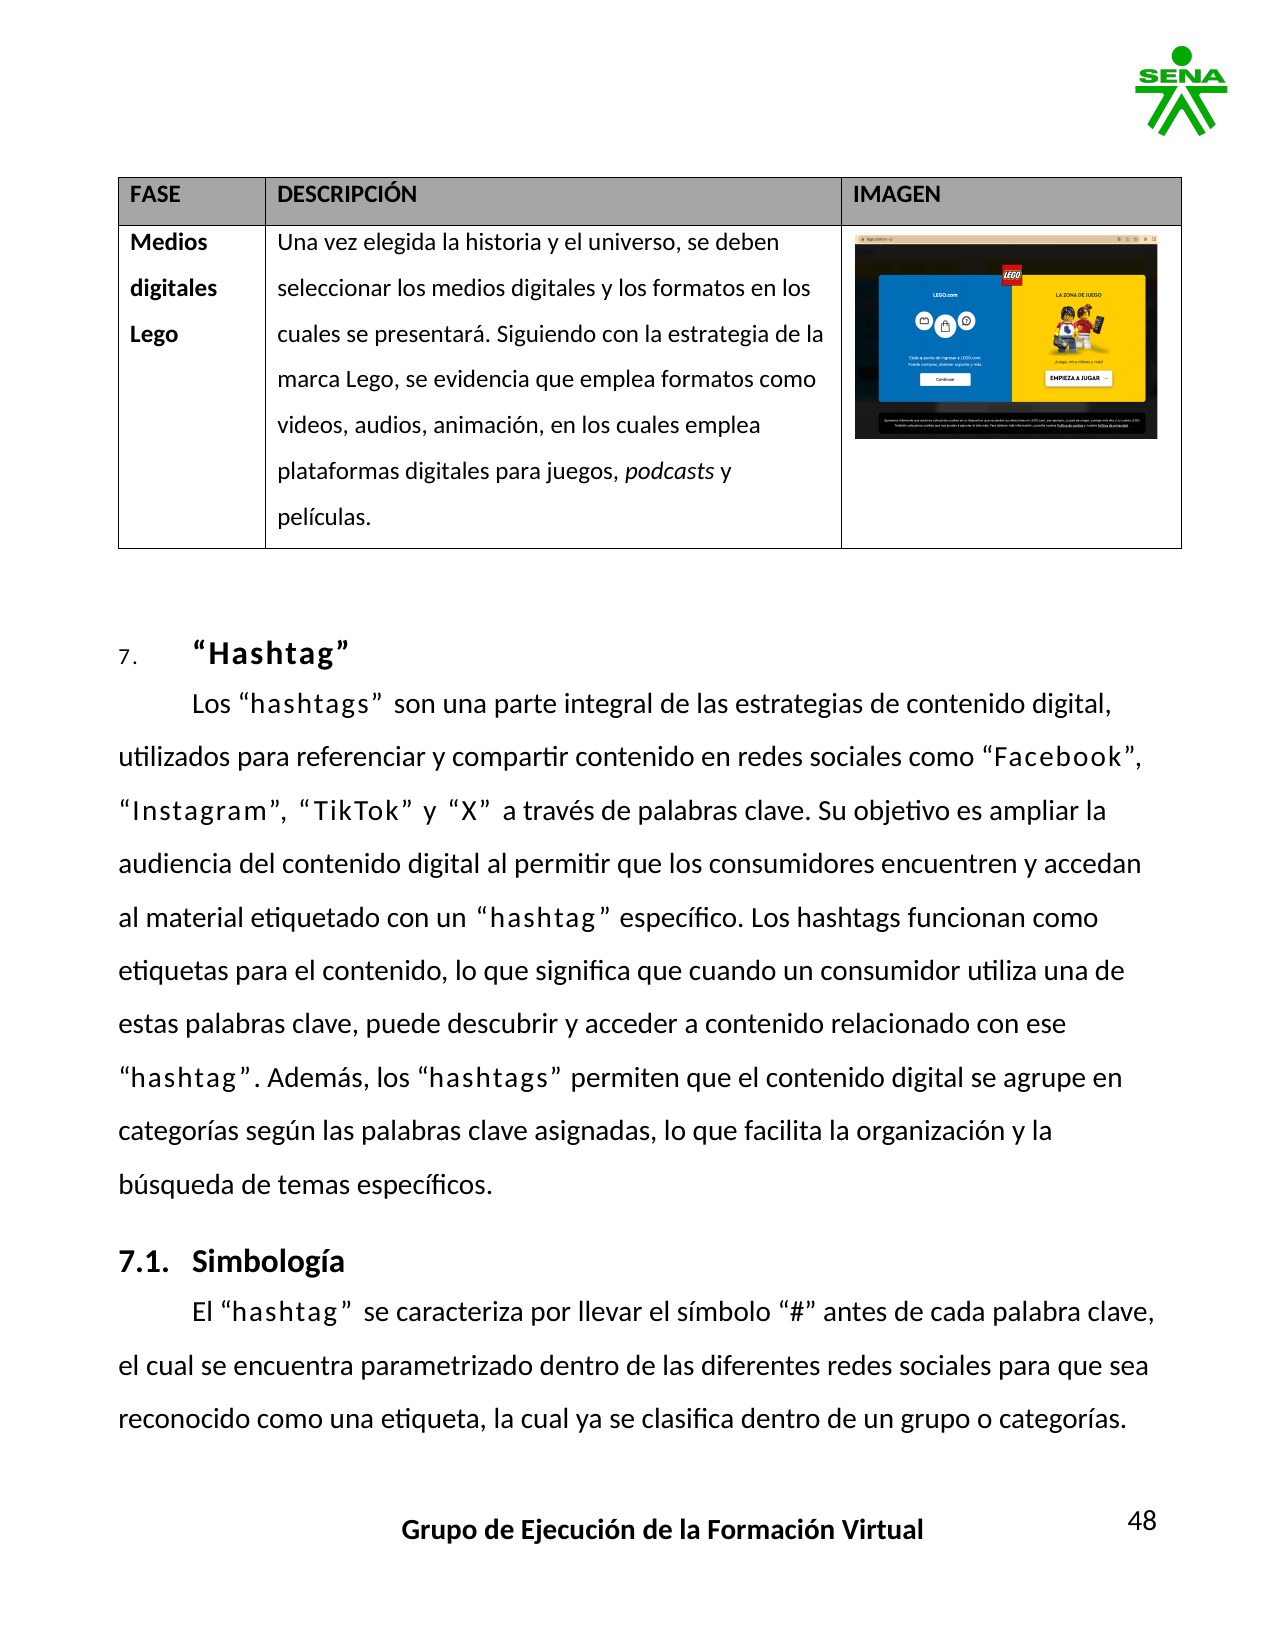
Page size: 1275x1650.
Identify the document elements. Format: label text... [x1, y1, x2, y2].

subtitle Simbología [118, 1240, 1157, 1281]
table_header FASE [119, 178, 265, 225]
subtitle “Hashtag” [118, 632, 1157, 672]
table_cell Medios digitales Lego [119, 226, 265, 548]
text Los “hashtags” son una parte integral de las estrategias de contenido digital, utilizados para referenciar y compartir contenido en redes sociales como “Facebook”, “Instagram”, “TikTok” y “X” a través de palabras clave. Su objetivo es ampliar la audiencia del contenido digital al permitir que los consumidores encuentren y accedan al material etiquetado con un “hashtag” específico. Los hashtags funcionan como etiquetas para el contenido, lo que significa que cuando un consumidor utiliza una de estas palabras clave, puede descubrir y acceder a contenido relacionado con ese “hashtag”. Además, los “hashtags” permiten que el contenido digital se agrupe en categorías según las palabras clave asignadas, lo que facilita la organización y la búsqueda de temas específicos. [118, 685, 1157, 1201]
picture [855, 235, 1158, 439]
table_header IMAGEN [842, 178, 1181, 225]
picture [1135, 46, 1228, 136]
table_cell na vez elegida la historia y el universo, se deben los medios digitales y los formatos en los cuales se presentará. Siguiendo con la estrategia de la marca Lego, se evidencia que emplea formatos como videos, audios, animación, en los cuales emplea plataformas digitales para juegos, podcasts y películas. [266, 226, 841, 548]
table_cell [842, 226, 1181, 548]
text El “hashtag” se caracteriza por llevar el símbolo “#” antes de cada palabra clave, el cual se encuentra parametrizado dentro de las diferentes redes sociales para que sea reconocido como una etiqueta, la cual ya se clasifica dentro de un grupo o categorías. [118, 1293, 1157, 1436]
table_header DESCRIPCIÓN [266, 178, 841, 225]
